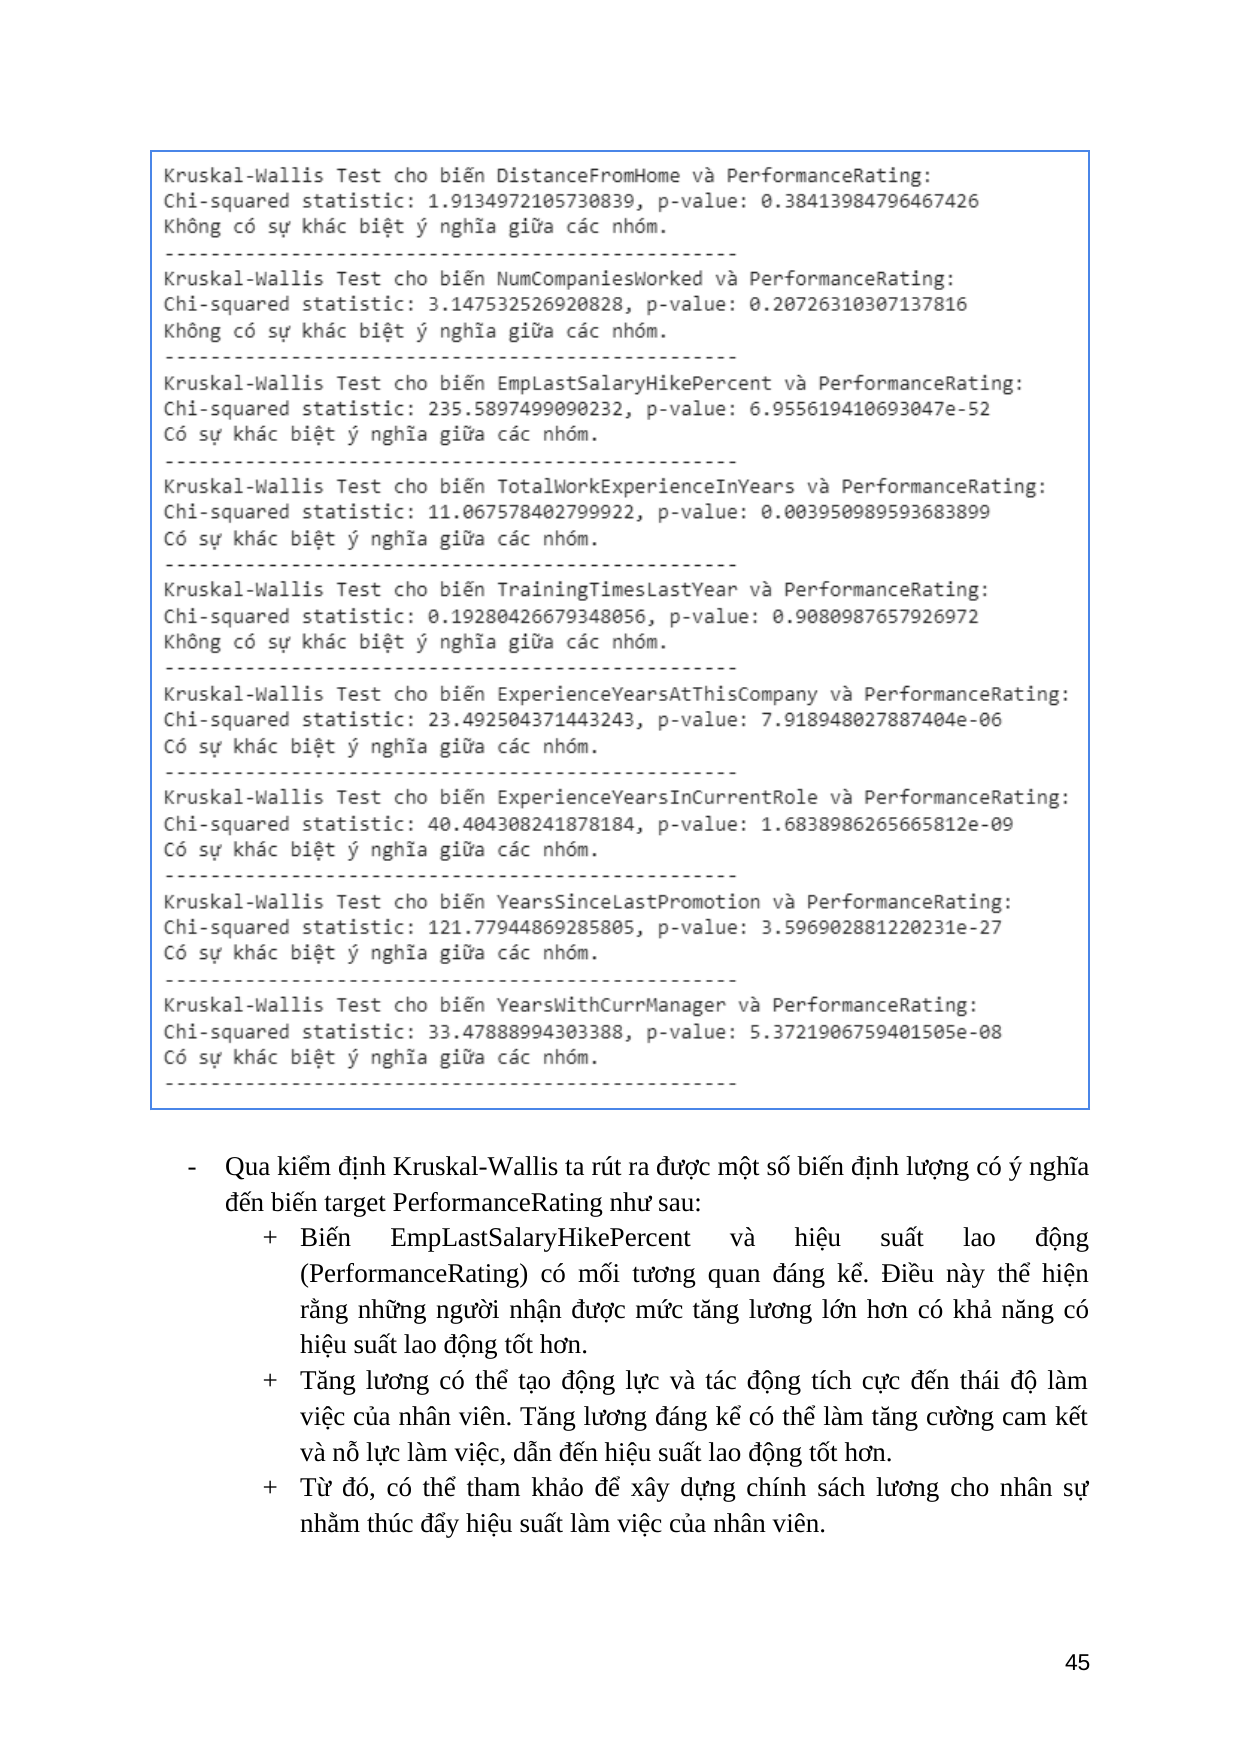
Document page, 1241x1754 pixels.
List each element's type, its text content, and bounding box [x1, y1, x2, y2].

picture [152, 152, 1088, 1108]
list Biến EmpLastSalaryHikePercent và hiệu suất lao động (PerformanceRating) có mối tương quan đáng kể. Điều này thể hiện rằng những người nhận được mức tăng lương lớn hơn có khả năng có hiệu suất lao động tốt hơn. [262, 1221, 1090, 1360]
list Qua kiểm định Kruskal-Wallis ta rút ra được một số biến định lượng có ý nghĩa đến biến target PerformanceRating như sau: [187, 1150, 1090, 1217]
list Tăng lương có thể tạo động lực và tác động tích cực đến thái độ làm việc của nhân viên. Tăng lương đáng kể có thể làm tăng cường cam kết và nỗ lực làm việc, dẫn đến hiệu suất lao động tốt hơn. [262, 1364, 1090, 1467]
list Từ đó, có thể tham khảo để xây dựng chính sách lương cho nhân sự nhằm thúc đẩy hiệu suất làm việc của nhân viên. [262, 1472, 1090, 1538]
